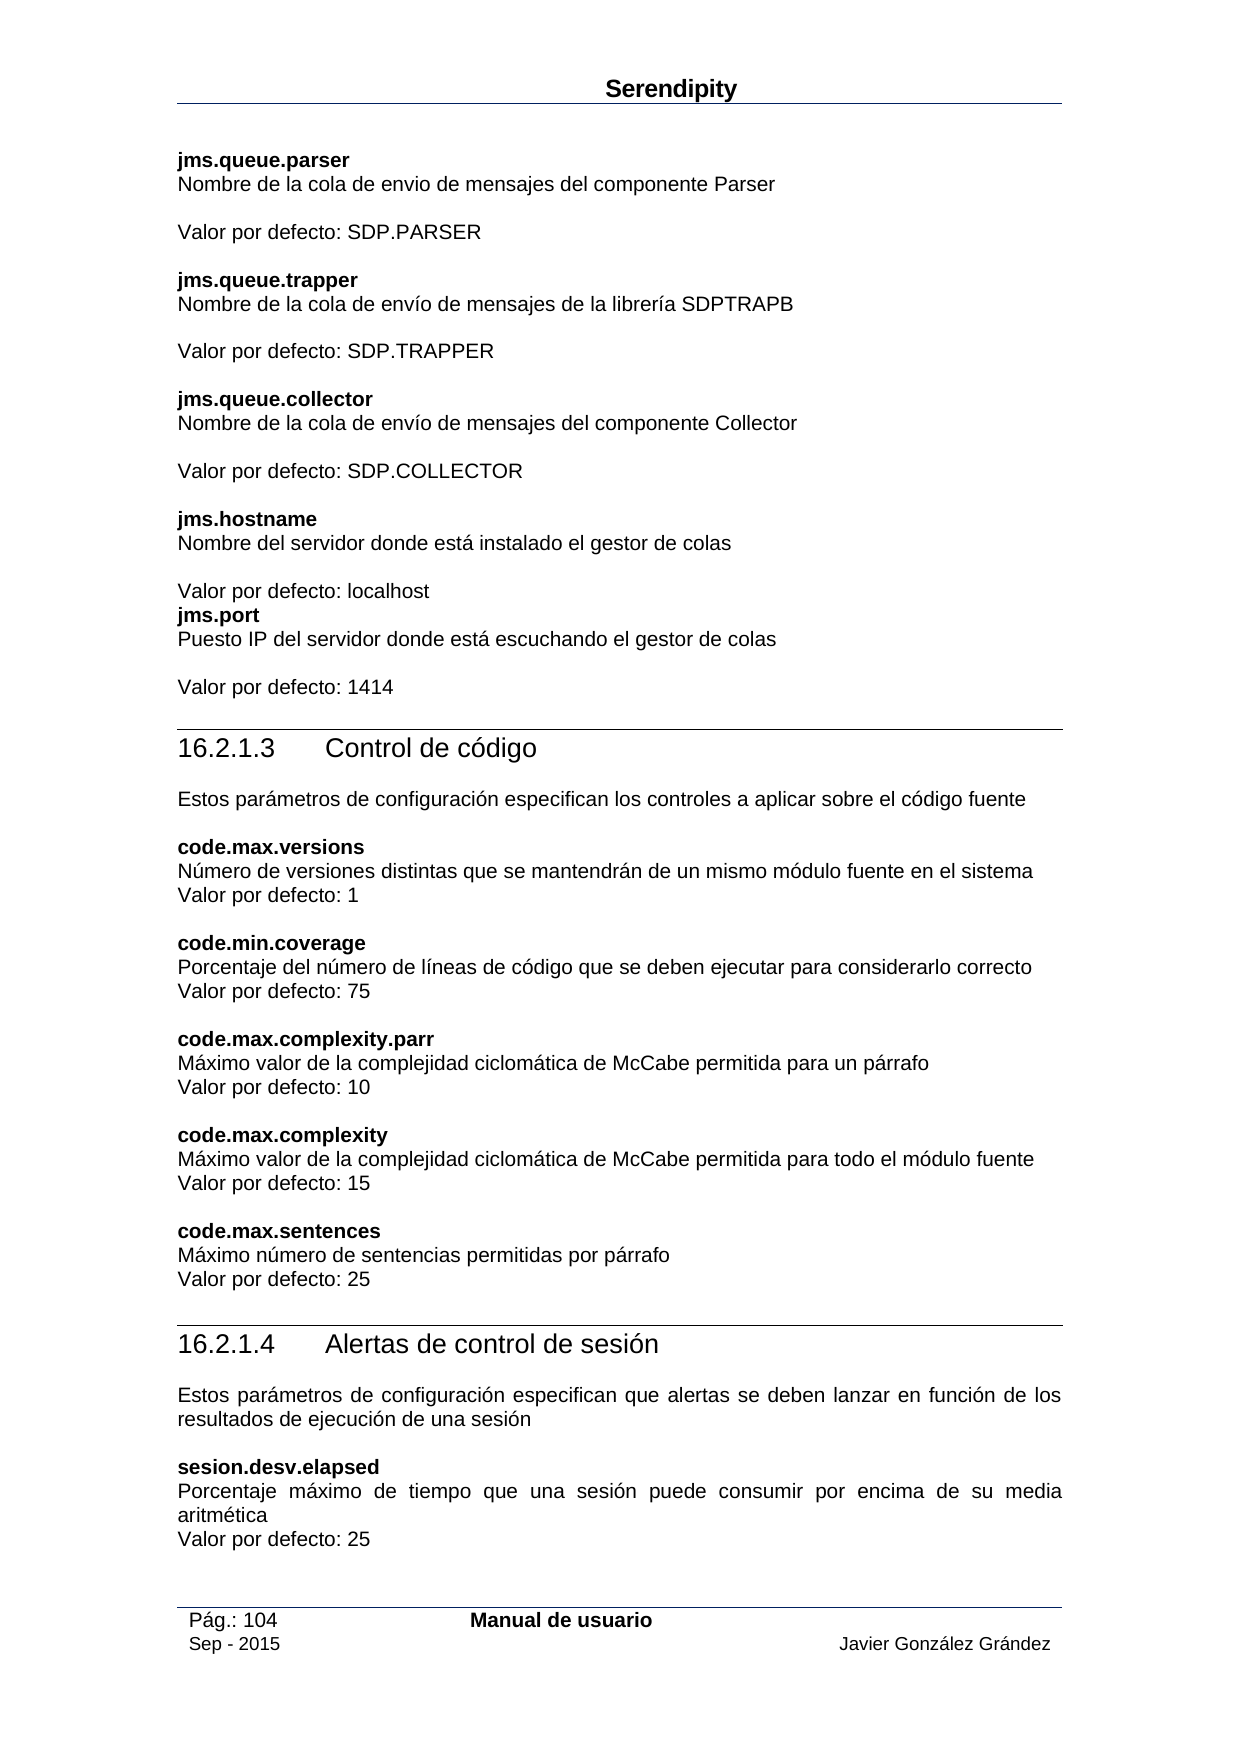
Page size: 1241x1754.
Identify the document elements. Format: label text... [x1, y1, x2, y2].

text sesion.desv.elapsed [177, 1455, 1063, 1479]
text Valor por defecto: 1414 [177, 675, 1063, 699]
text Nombre de la cola de envío de mensajes de la librería SDPTRAPB [177, 291, 1063, 315]
text Valor por defecto: 25 [177, 1266, 1063, 1290]
text jms.hostname [177, 507, 1063, 531]
text Estos parámetros de configuración especifican los controles a aplicar sobre el código fuente [177, 787, 1063, 811]
text Valor por defecto: 25 [177, 1527, 1063, 1551]
text Porcentaje del número de líneas de código que se deben ejecutar para considerarlo correcto [177, 955, 1063, 979]
subtitle Alertas de control de sesión [177, 1326, 1063, 1359]
text Valor por defecto: 1 [177, 883, 1063, 907]
text jms.port [177, 603, 1063, 627]
text jms.queue.trapper [177, 267, 1063, 291]
text code.min.coverage [177, 931, 1063, 955]
text Valor por defecto: 10 [177, 1075, 1063, 1099]
text code.max.sentences [177, 1218, 1063, 1242]
text code.max.complexity [177, 1123, 1063, 1147]
text Valor por defecto: SDP.TRAPPER [177, 339, 1063, 363]
subtitle Control de código [177, 730, 1063, 763]
text Máximo valor de la complejidad ciclomática de McCabe permitida para un párrafo [177, 1051, 1063, 1075]
text Porcentaje máximo de tiempo que una sesión puede consumir por encima de su media aritmética [177, 1479, 1063, 1527]
text Nombre de la cola de envio de mensajes del componente Parser [177, 172, 1063, 196]
text Valor por defecto: 15 [177, 1171, 1063, 1194]
text code.max.versions [177, 835, 1063, 859]
text Nombre del servidor donde está instalado el gestor de colas [177, 531, 1063, 555]
text Valor por defecto: localhost [177, 579, 1063, 603]
text jms.queue.collector [177, 387, 1063, 411]
text Valor por defecto: SDP.COLLECTOR [177, 459, 1063, 483]
text Máximo número de sentencias permitidas por párrafo [177, 1242, 1063, 1266]
text Número de versiones distintas que se mantendrán de un mismo módulo fuente en el sistema [177, 859, 1063, 883]
text Valor por defecto: 75 [177, 979, 1063, 1003]
text Valor por defecto: SDP.PARSER [177, 219, 1063, 243]
text Nombre de la cola de envío de mensajes del componente Collector [177, 411, 1063, 435]
text jms.queue.parser [177, 148, 1063, 172]
text Máximo valor de la complejidad ciclomática de McCabe permitida para todo el módulo fuente [177, 1147, 1063, 1171]
text Puesto IP del servidor donde está escuchando el gestor de colas [177, 627, 1063, 651]
text code.max.complexity.parr [177, 1027, 1063, 1051]
text Estos parámetros de configuración especifican que alertas se deben lanzar en función de los resultados de ejecución de una sesión [177, 1383, 1063, 1431]
